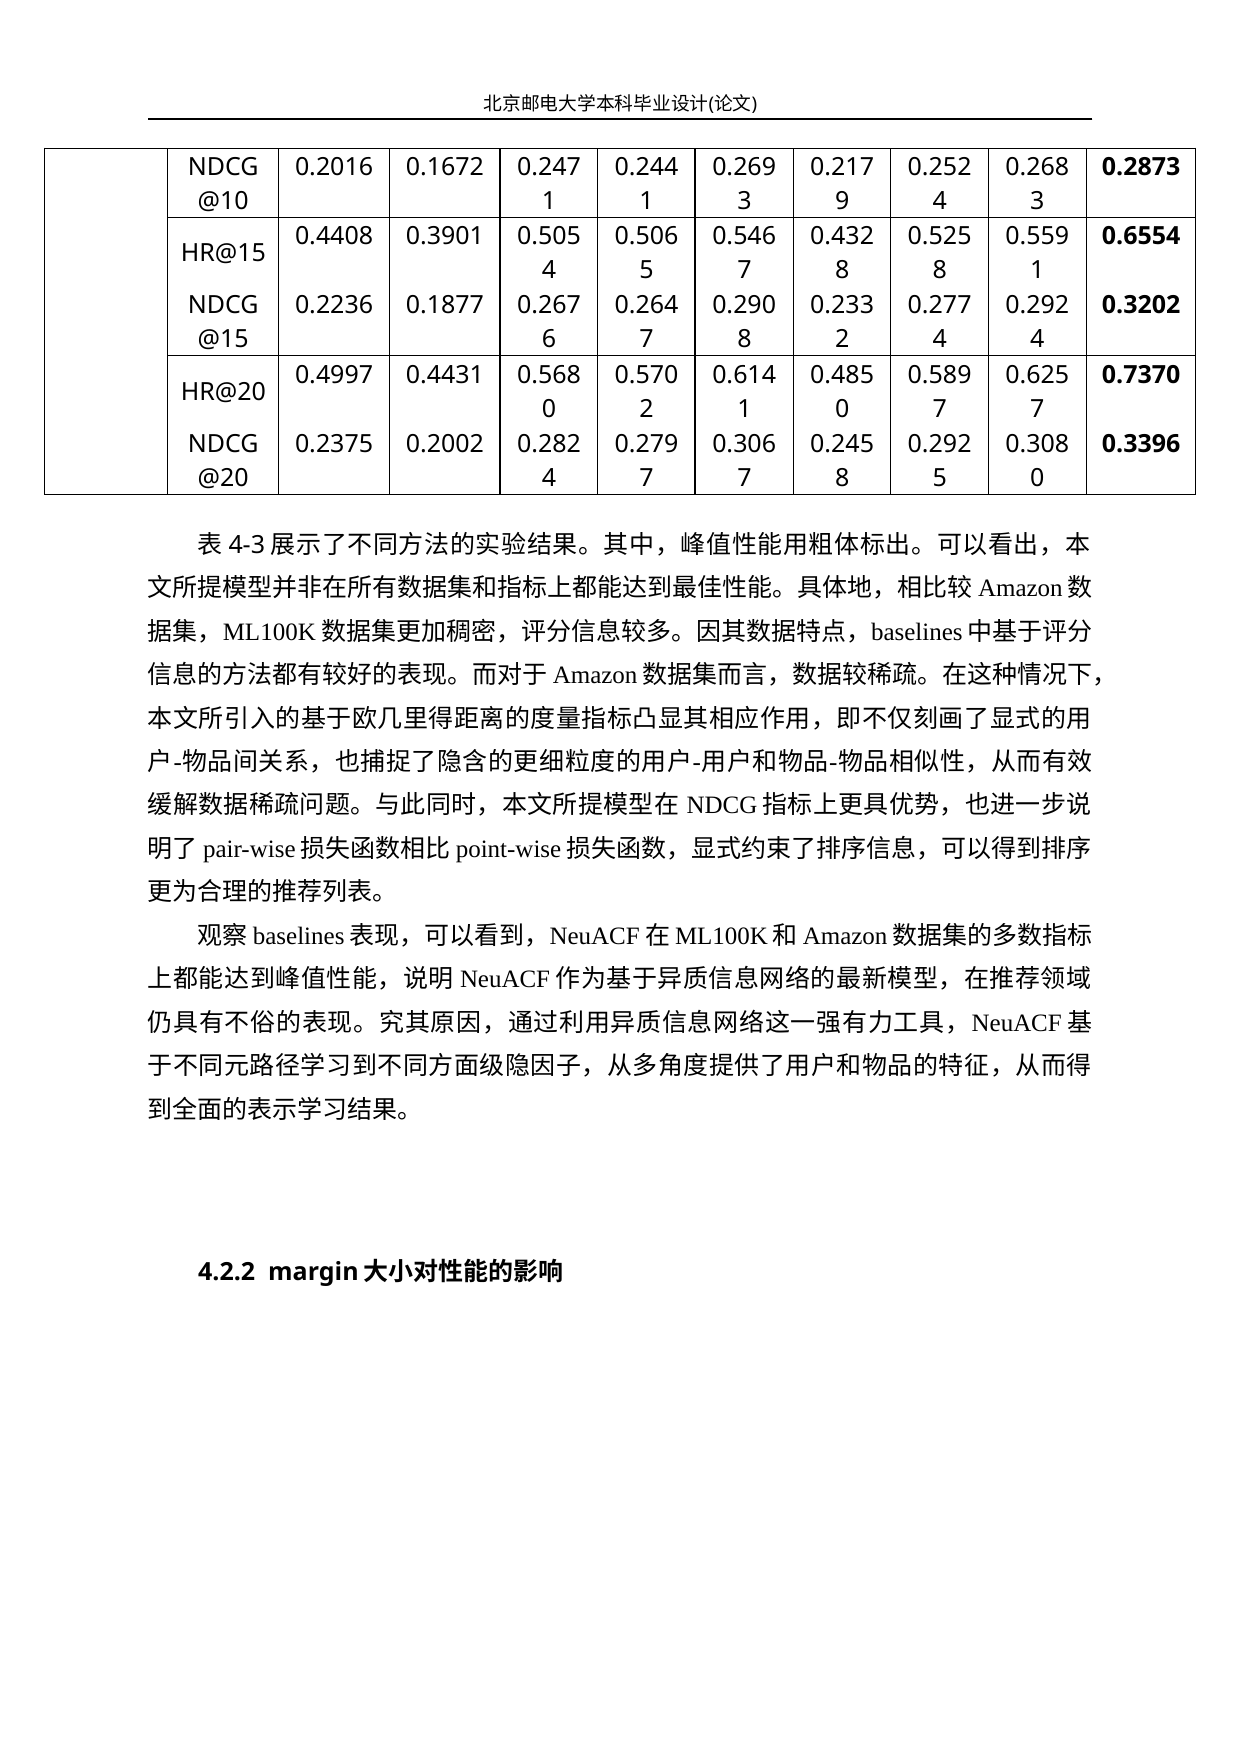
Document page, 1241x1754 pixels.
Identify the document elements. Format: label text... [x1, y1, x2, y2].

table_cell 0.2458 [794, 424, 890, 493]
table_cell 0.3080 [989, 424, 1086, 493]
table_cell HR@20 [168, 356, 278, 424]
table_cell 0.2824 [501, 424, 597, 493]
table_cell 0.4997 [279, 356, 389, 424]
table_cell 0.2002 [390, 424, 499, 493]
table_cell 0.6554 [1087, 218, 1195, 286]
table_cell 0.2924 [989, 286, 1086, 355]
table_cell 0.5054 [501, 218, 597, 286]
table_cell 0.2647 [598, 286, 694, 355]
table_cell 0.2016 [279, 149, 389, 217]
table_cell 0.4408 [279, 218, 389, 286]
table_cell 0.3396 [1087, 424, 1195, 493]
table_cell 0.4850 [794, 356, 890, 424]
table_cell 0.2908 [696, 286, 793, 355]
table_cell 0.5065 [598, 218, 694, 286]
table_cell 0.2471 [501, 149, 597, 217]
table_cell NDCG@15 [168, 286, 278, 355]
table_cell 0.4328 [794, 218, 890, 286]
table_cell 0.5467 [696, 218, 793, 286]
table_cell 0.5897 [891, 356, 988, 424]
table_cell 0.4431 [390, 356, 499, 424]
table_cell 0.7370 [1087, 356, 1195, 424]
table_cell 0.5591 [989, 218, 1086, 286]
subtitle 4.2.2 margin大小对性能的影响 [148, 1252, 1092, 1288]
table_cell 0.1672 [390, 149, 499, 217]
table_cell 0.2676 [501, 286, 597, 355]
table_cell 0.2797 [598, 424, 694, 493]
table_cell 0.5680 [501, 356, 597, 424]
table_cell 0.3202 [1087, 286, 1195, 355]
text 观察baselines表现，可以看到，NeuACF在ML100K和Amazon数据集的多数指标上都能达到峰值性能，说明NeuACF作为基于异质信息网络的最新模型，在推荐领域仍具有不俗的表现。究其原因，通过利用异质信息网络这一强有力工具，NeuACF基于不同元路径学习到不同方面级隐因子，从多角度提供了用户和物品的特征，从而得到全面的表示学习结果。 [148, 915, 1092, 1125]
table_cell 0.2774 [891, 286, 988, 355]
table_cell 0.6141 [696, 356, 793, 424]
table_cell 0.2441 [598, 149, 694, 217]
table_cell 0.3901 [390, 218, 499, 286]
table_cell NDCG@20 [168, 424, 278, 493]
table_cell 0.5258 [891, 218, 988, 286]
table_cell HR@15 [168, 218, 278, 286]
table_cell 0.2683 [989, 149, 1086, 217]
table_cell 0.2524 [891, 149, 988, 217]
table_cell NDCG@10 [168, 149, 278, 217]
table_cell 0.3067 [696, 424, 793, 493]
table_cell 0.5702 [598, 356, 694, 424]
table_cell 0.2873 [1087, 149, 1195, 217]
table_cell 0.2179 [794, 149, 890, 217]
table_cell 0.2375 [279, 424, 389, 493]
text 表4-3展示了不同方法的实验结果。其中，峰值性能用粗体标出。可以看出，本文所提模型并非在所有数据集和指标上都能达到最佳性能。具体地，相比较Amazon数据集，ML100K数据集更加稠密，评分信息较多。因其数据特点，baselines中基于评分信息的方法都有较好的表现。而对于Amazon数据集而言，数据较稀疏。在这种情况下，本文所引入的基于欧几里得距离的度量指标凸显其相应作用，即不仅刻画了显式的用户-物品间关系，也捕捉了隐含的更细粒度的用户-用户和物品-物品相似性，从而有效缓解数据稀疏问题。与此同时，本文所提模型在NDCG指标上更具优势，也进一步说明了pair-wise损失函数相比point-wise损失函数，显式约束了排序信息，可以得到排序更为合理的推荐列表。 [148, 524, 1092, 908]
table_cell 0.2332 [794, 286, 890, 355]
table_cell 0.1877 [390, 286, 499, 355]
table_cell 0.2925 [891, 424, 988, 493]
table_cell 0.2693 [696, 149, 793, 217]
table_cell 0.6257 [989, 356, 1086, 424]
table_cell 0.2236 [279, 286, 389, 355]
